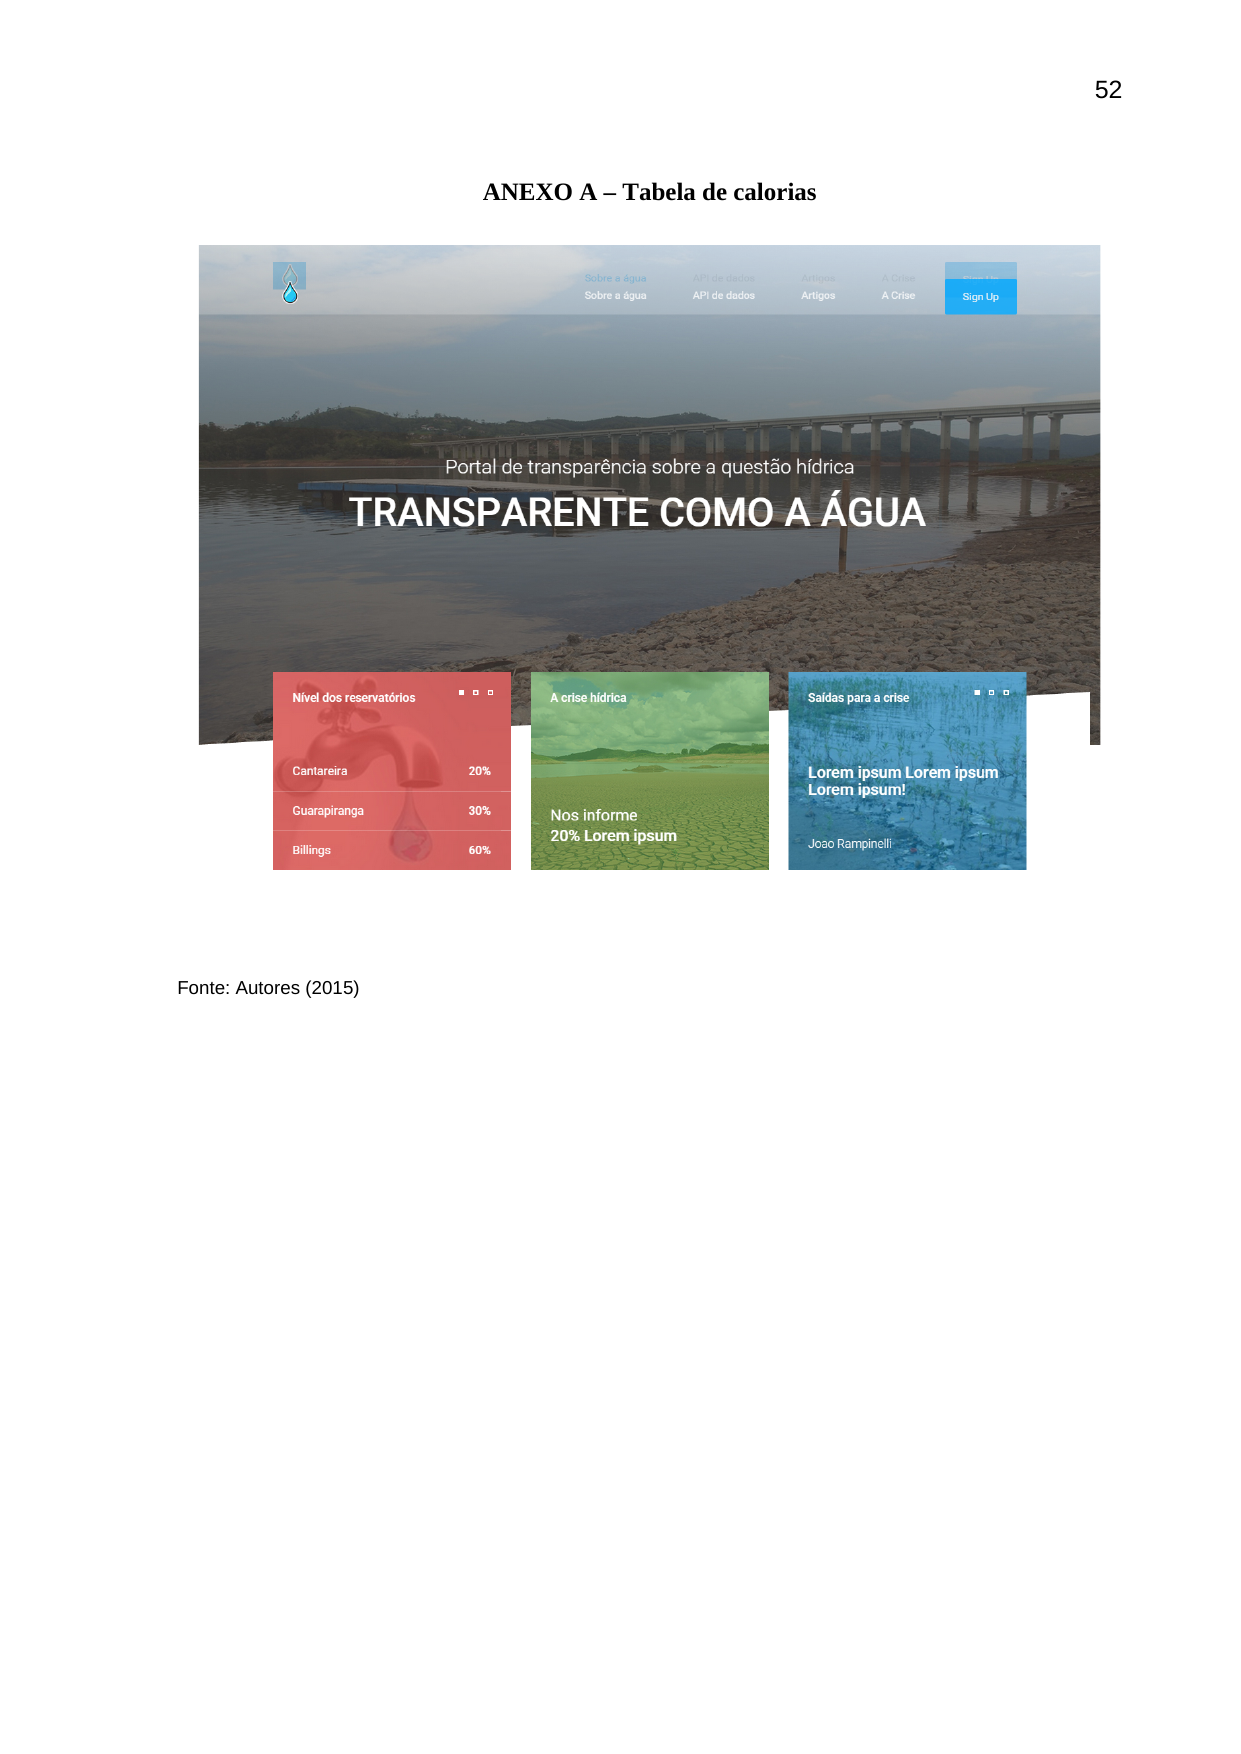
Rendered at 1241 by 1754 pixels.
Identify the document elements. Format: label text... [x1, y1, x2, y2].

picture [198, 245, 1101, 895]
text ANEXO A – Tabela de calorias [177, 177, 1122, 206]
text Fonte: Autores (2015) [177, 977, 1122, 998]
